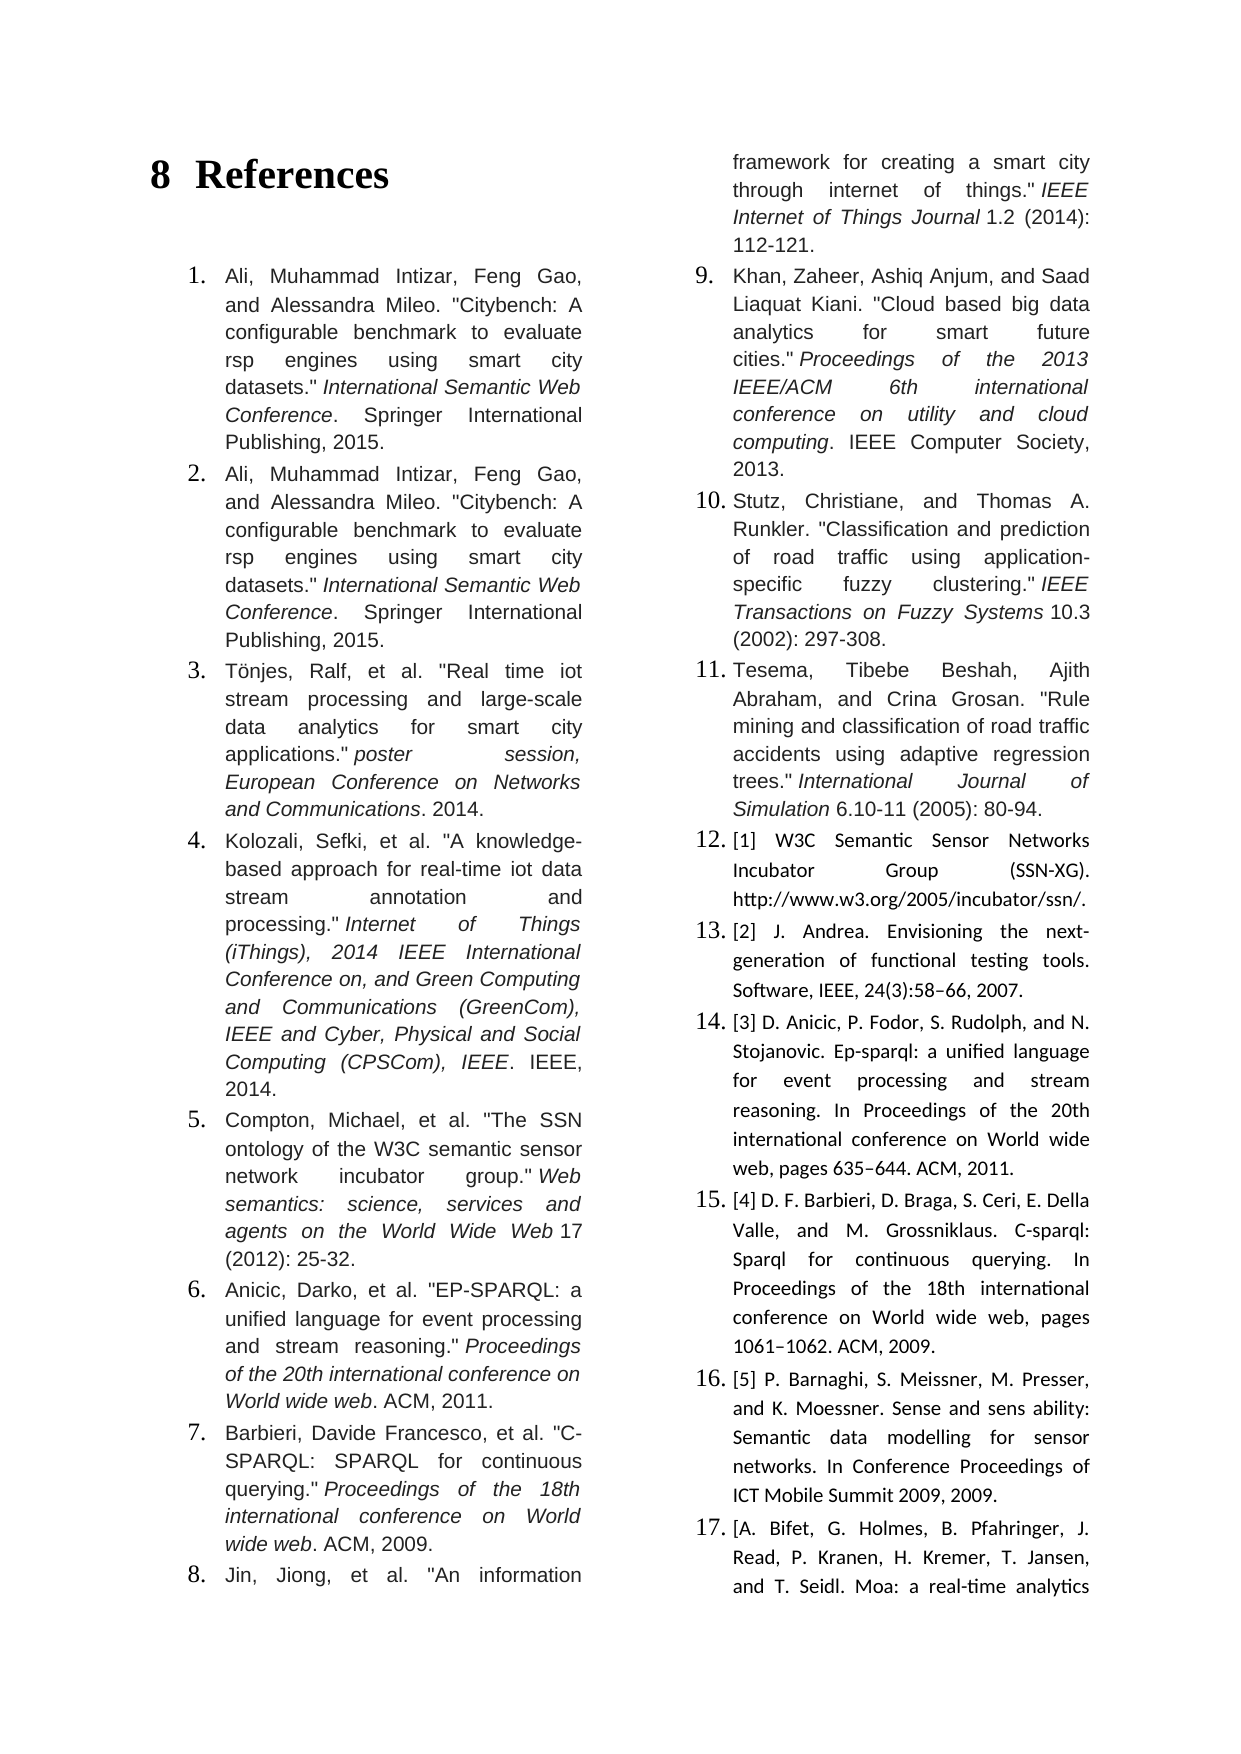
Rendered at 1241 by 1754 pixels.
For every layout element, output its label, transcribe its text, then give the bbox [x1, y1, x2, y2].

list [4] D. F. Barbieri, D. Braga, S. Ceri, E. Della Valle, and M. Grossniklaus. C-sparql: Sparql for continuous querying. In Proceedings of the 18th international conference on World wide web, pages 1061–1062. ACM, 2009. [695, 1184, 1090, 1359]
list Ali, Muhammad Intizar, Feng Gao, and Alessandra Mileo. "Citybench: A configurable benchmark to evaluate rsp engines using smart city datasets." International Semantic Web Conference. Springer International Publishing, 2015. [187, 458, 583, 651]
list Ali, Muhammad Intizar, Feng Gao, and Alessandra Mileo. "Citybench: A configurable benchmark to evaluate rsp engines using smart city datasets." International Semantic Web Conference. Springer International Publishing, 2015. [187, 260, 583, 454]
list Tönjes, Ralf, et al. "Real time iot stream processing and large-scale data analytics for smart city applications." poster session, European Conference on Networks and Communications. 2014. [187, 655, 583, 821]
list [2] J. Andrea. Envisioning the next-generation of functional testing tools. Software, IEEE, 24(3):58–66, 2007. [695, 915, 1090, 1002]
list Anicic, Darko, et al. "EP-SPARQL: a unified language for event processing and stream reasoning." Proceedings of the 20th international conference on World wide web. ACM, 2011. [187, 1274, 583, 1413]
list Kolozali, Sefki, et al. "A knowledge-based approach for real-time iot data stream annotation and processing." Internet of Things (iThings), 2014 IEEE International Conference on, and Green Computing and Communications (GreenCom), IEEE and Cyber, Physical and Social Computing (CPSCom), IEEE. IEEE, 2014. [187, 825, 583, 1101]
list Compton, Michael, et al. "The SSN ontology of the W3C semantic sensor network incubator group." Web semantics: science, services and agents on the World Wide Web 17 (2012): 25-32. [187, 1104, 583, 1271]
list [3] D. Anicic, P. Fodor, S. Rudolph, and N. Stojanovic. Ep-sparql: a unified language for event processing and stream reasoning. In Proceedings of the 20th international conference on World wide web, pages 635–644. ACM, 2011. [695, 1006, 1090, 1181]
list Stutz, Christiane, and Thomas A. Runkler. "Classification and prediction of road traffic using application-specific fuzzy clustering." IEEE Transactions on Fuzzy Systems 10.3 (2002): 297-308. [695, 485, 1090, 651]
subtitle References [150, 150, 583, 198]
list Tesema, Tibebe Beshah, Ajith Abraham, and Crina Grosan. "Rule mining and classification of road traffic accidents using adaptive regression trees." International Journal of Simulation 6.10-11 (2005): 80-94. [695, 654, 1090, 821]
list Barbieri, Davide Francesco, et al. "C-SPARQL: SPARQL for continuous querying." Proceedings of the 18th international conference on World wide web. ACM, 2009. [187, 1417, 583, 1555]
list [1] W3C Semantic Sensor Networks Incubator Group (SSN-XG). http://www.w3.org/2005/incubator/ssn/. [695, 824, 1090, 911]
list [5] P. Barnaghi, S. Meissner, M. Presser, and K. Moessner. Sense and sens ability: Semantic data modelling for sensor networks. In Conference Proceedings of ICT Mobile Summit 2009, 2009. [695, 1363, 1090, 1508]
list Jin, Jiong, et al. "An information framework for creating a smart city through internet of things." IEEE Internet of Things Journal 1.2 (2014): 112-121. [187, 1559, 583, 1588]
list Khan, Zaheer, Ashiq Anjum, and Saad Liaquat Kiani. "Cloud based big data analytics for smart future cities." Proceedings of the 2013 IEEE/ACM 6th international conference on utility and cloud computing. IEEE Computer Society, 2013. [695, 260, 1090, 481]
list Jin, Jiong, et al. "An information framework for creating a smart city through internet of things." IEEE Internet of Things Journal 1.2 (2014): 112-121. [695, 150, 1090, 256]
